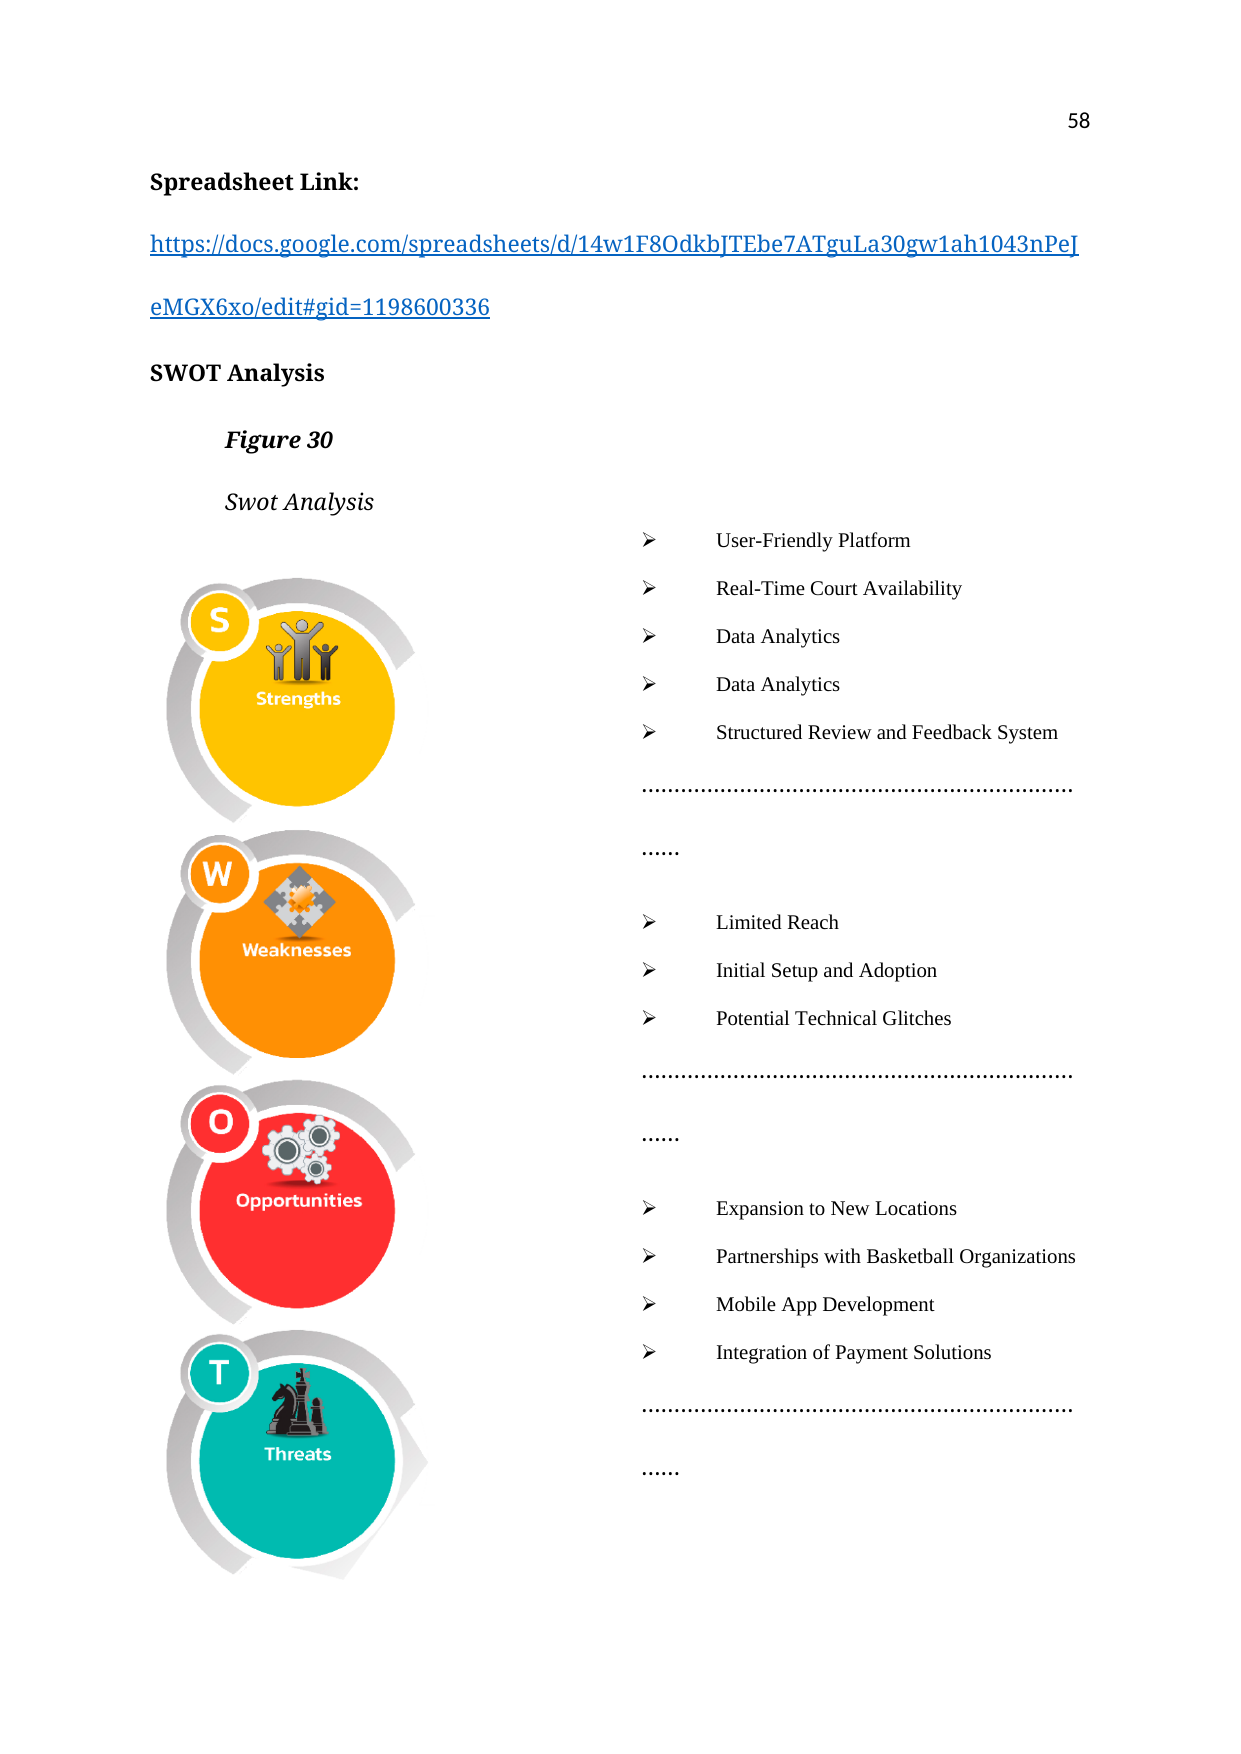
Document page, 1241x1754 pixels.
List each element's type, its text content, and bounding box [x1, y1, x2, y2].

list Swot Analysis [225, 486, 1090, 518]
text Spreadsheet Link: https://docs.google.com/spreadsheets/d/14w1F8OdkbJTEbe7ATguLa30gw1ah1043nPeJeMGX6xo/edit#gid=1198600336 [150, 166, 1090, 322]
subtitle SWOT Analysis [150, 357, 1090, 388]
picture [150, 569, 457, 1590]
